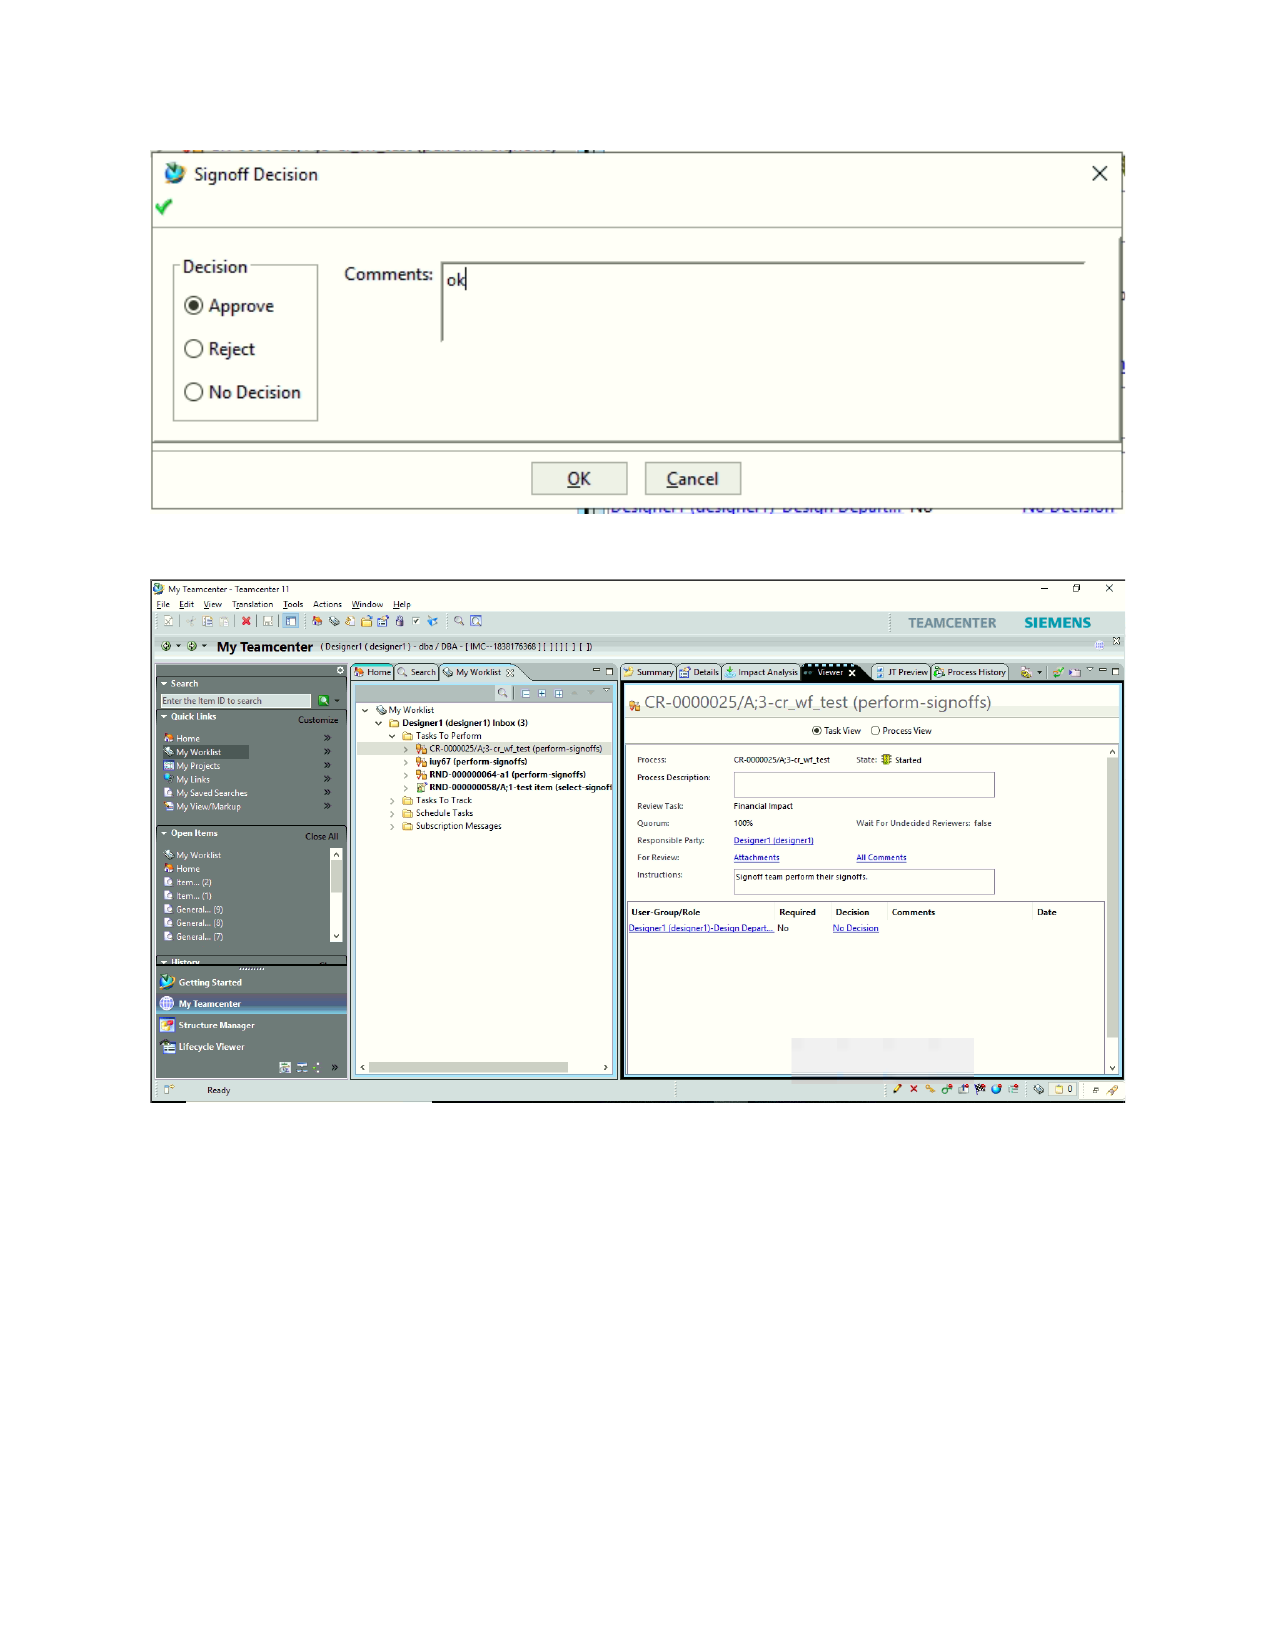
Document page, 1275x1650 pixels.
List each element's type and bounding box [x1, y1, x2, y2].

picture [150, 150, 1125, 514]
picture [150, 579, 1125, 1103]
